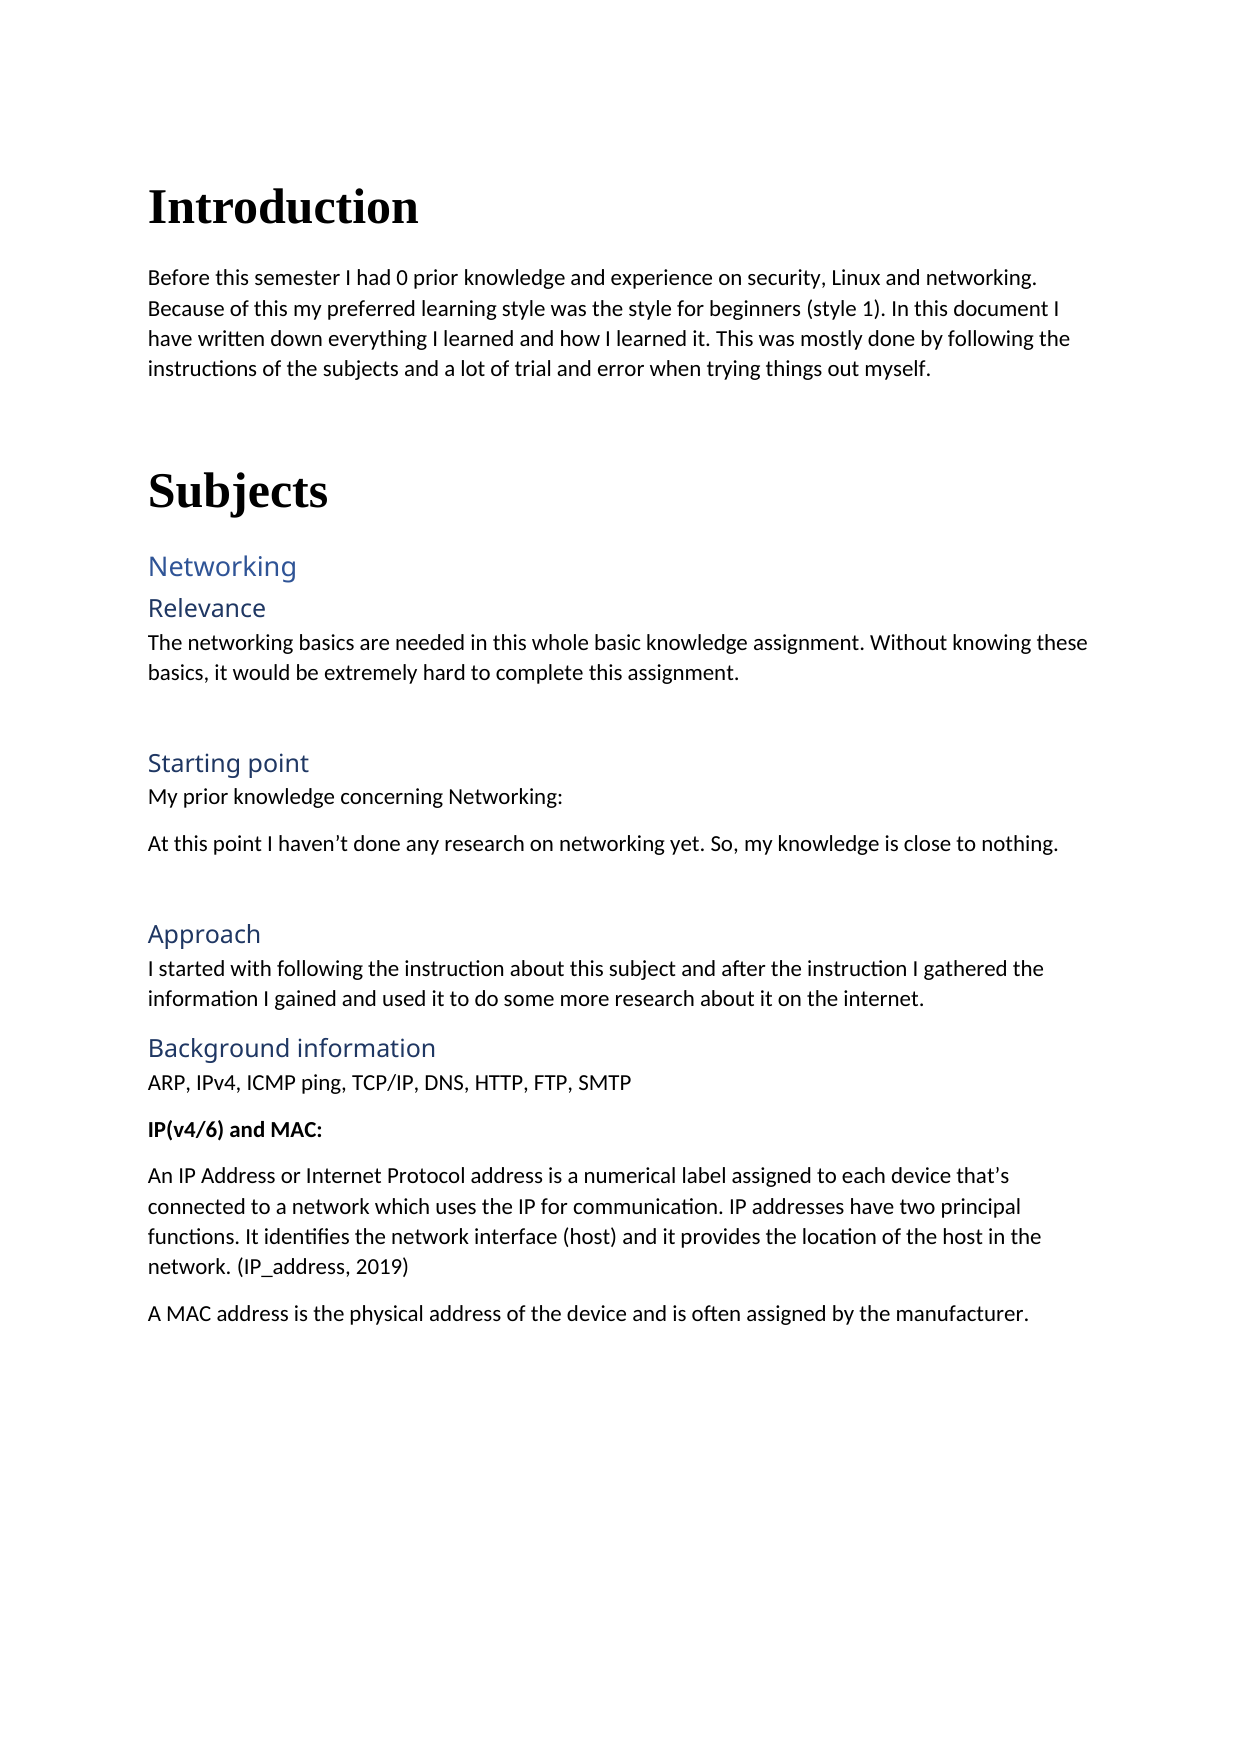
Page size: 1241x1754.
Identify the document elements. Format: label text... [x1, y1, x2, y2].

text ARP, IPv4, ICMP ping, TCP/IP, DNS, HTTP, FTP, SMTP [148, 1068, 1093, 1096]
text The networking basics are needed in this whole basic knowledge assignment. Without knowing these basics, it would be extremely hard to complete this assignment. [148, 628, 1093, 686]
subtitle Approach [148, 917, 1093, 951]
text At this point I haven’t done any research on networking yet. So, my knowledge is close to nothing. [148, 829, 1093, 857]
text I started with following the instruction about this subject and after the instruction I gathered the information I gained and used it to do some more research about it on the internet. [148, 954, 1093, 1012]
subtitle Background information [148, 1031, 1093, 1065]
text My prior knowledge concerning Networking: [148, 782, 1093, 811]
subtitle Networking [148, 547, 1093, 584]
text An IP Address or Internet Protocol address is a numerical label assigned to each device that’s connected to a network which uses the IP for communication. IP addresses have two principal functions. It identifies the network interface (host) and it provides the location of the host in the network. [148, 1162, 1093, 1280]
text Before this semester I had 0 prior knowledge and experience on security, Linux and networking. Because of this my preferred learning style was the style for beginners (style 1). In this document I have written down everything I learned and how I learned it. This was mostly done by following the instructions of the subjects and a lot of trial and error when trying things out myself. [148, 263, 1093, 382]
text A MAC address is the physical address of the device and is often assigned by the manufacturer. [148, 1299, 1093, 1327]
subtitle Starting point [148, 746, 1093, 780]
subtitle Relevance [148, 591, 1093, 625]
subtitle Subjects [148, 460, 1093, 518]
subtitle Introduction [148, 177, 1093, 234]
text IP(v4/6) and MAC: [148, 1115, 1093, 1143]
